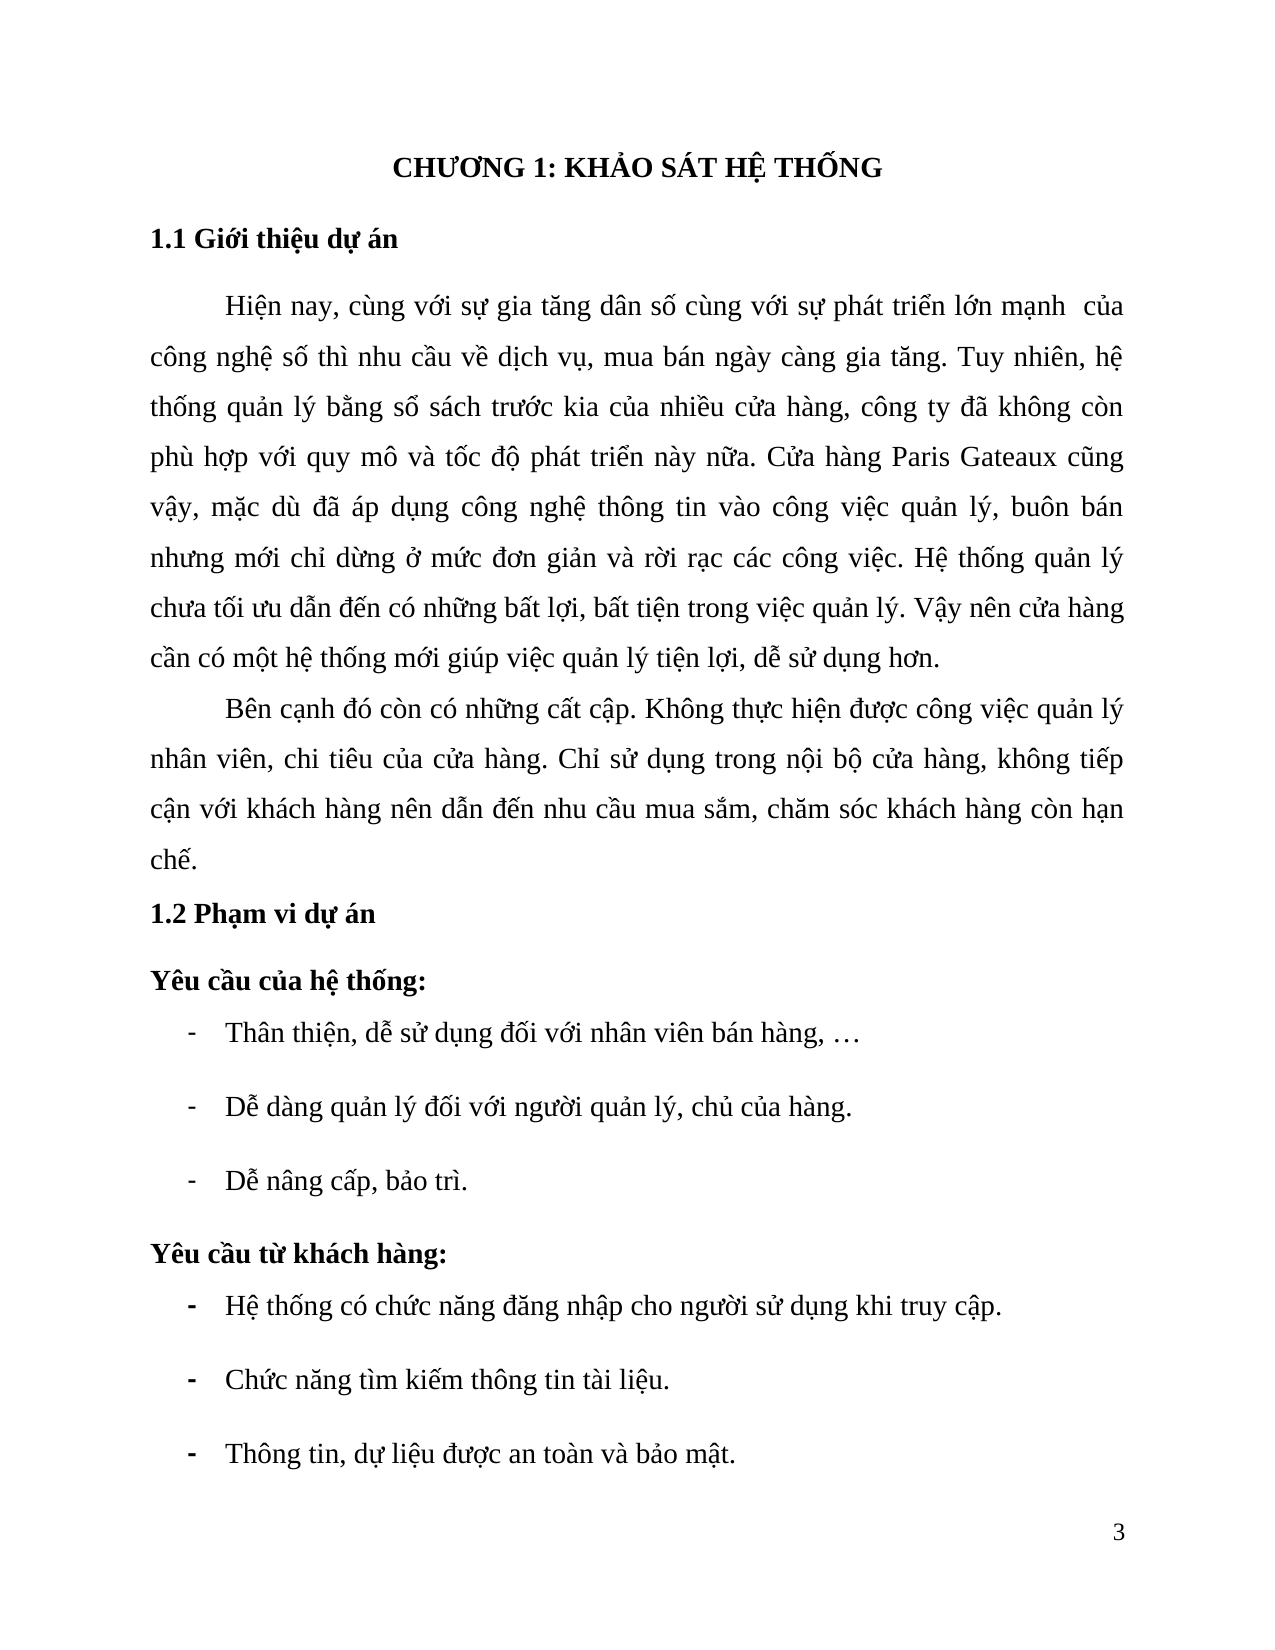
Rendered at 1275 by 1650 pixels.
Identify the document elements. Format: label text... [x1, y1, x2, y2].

list Thông tin, dự liệu được an toàn và bảo mật. [187, 1435, 1125, 1471]
list Dễ nâng cấp, bảo trì. [187, 1162, 1125, 1198]
list Hệ thống có chức năng đăng nhập cho người sử dụng khi truy cập. [187, 1287, 1125, 1322]
text Yêu cầu của hệ thống: [150, 963, 1125, 997]
subtitle 1.1 Giới thiệu dự án [150, 221, 1125, 255]
subtitle CHƯƠNG 1: KHẢO SÁT HỆ THỐNG [150, 150, 1125, 183]
text Hiện nay, cùng với sự gia tăng dân số cùng với sự phát triển lớn mạnh của công nghệ số thì nhu cầu về dịch vụ, mua bán ngày càng gia tăng. Tuy nhiên, hệ thống quản lý bằng sổ sách trước kia của nhiều cửa hàng, công ty đã không còn phù hợp với quy mô và tốc độ phát triển này nữa. Cửa hàng Paris Gateaux cũng vậy, mặc dù đã áp dụng công nghệ thông tin vào công việc quản lý, buôn bán nhưng mới chỉ dừng ở mức đơn giản và rời rạc các công việc. Hệ thống quản lý chưa tối ưu dẫn đến có những bất lợi, bất tiện trong việc quản lý. Vậy nên cửa hàng cần có một hệ thống mới giúp việc quản lý tiện lợi, dễ sử dụng hơn. [150, 288, 1125, 674]
subtitle 1.2 Phạm vi dự án [150, 896, 1125, 930]
text Yêu cầu từ khách hàng: [150, 1236, 1125, 1270]
list Chức năng tìm kiếm thông tin tài liệu. [187, 1361, 1125, 1397]
list Thân thiện, dễ sử dụng đối với nhân viên bán hàng, … [187, 1014, 1125, 1049]
list Dễ dàng quản lý đối với người quản lý, chủ của hàng. [187, 1088, 1125, 1123]
text Bên cạnh đó còn có những cất cập. Không thực hiện được công việc quản lý nhân viên, chi tiêu của cửa hàng. Chỉ sử dụng trong nội bộ cửa hàng, không tiếp cận với khách hàng nên dẫn đến nhu cầu mua sắm, chăm sóc khách hàng còn hạn chế. [150, 691, 1125, 875]
